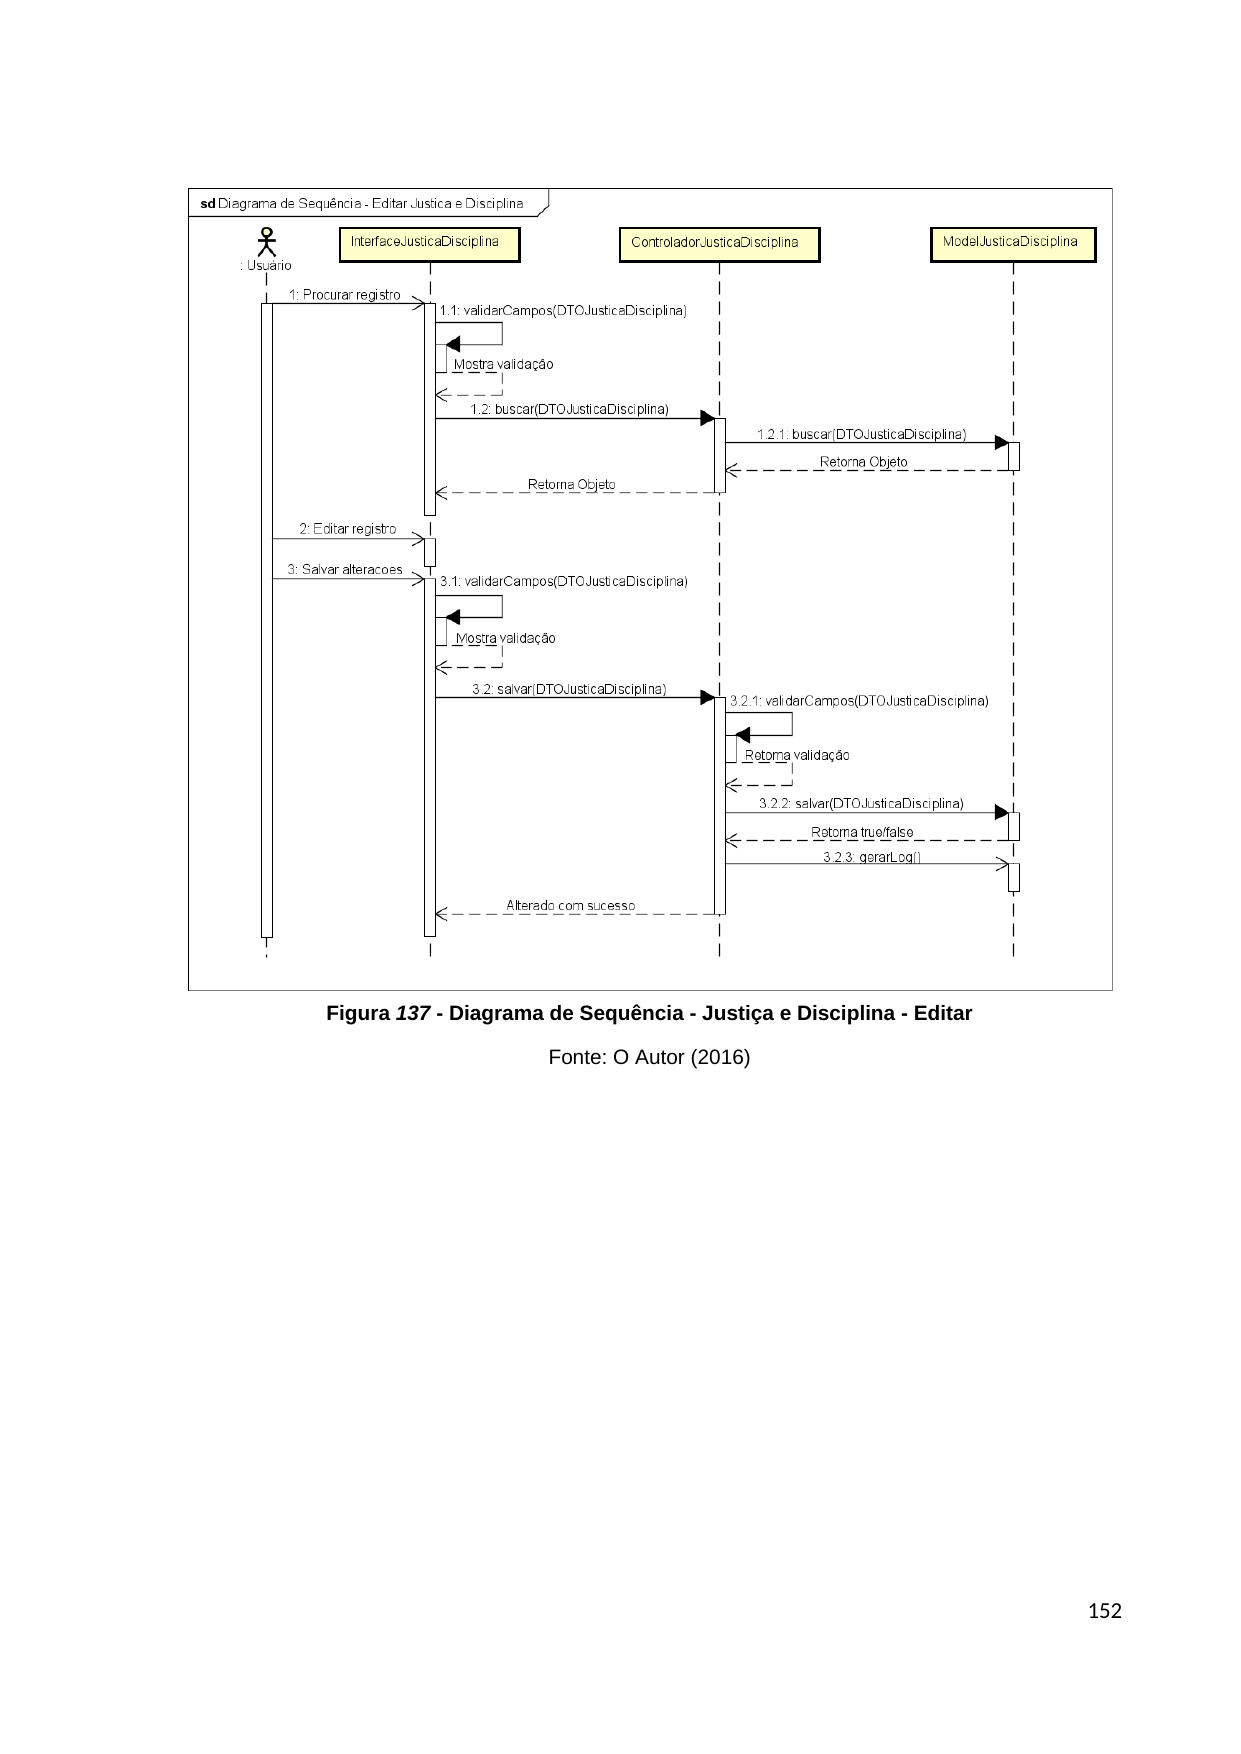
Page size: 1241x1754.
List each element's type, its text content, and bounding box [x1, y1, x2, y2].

text Figura 137 - Diagrama de Sequência - Justiça e Disciplina - Editar [177, 1001, 1122, 1024]
picture [177, 177, 1123, 1001]
text Fonte: O Autor (2016) [177, 1045, 1122, 1069]
